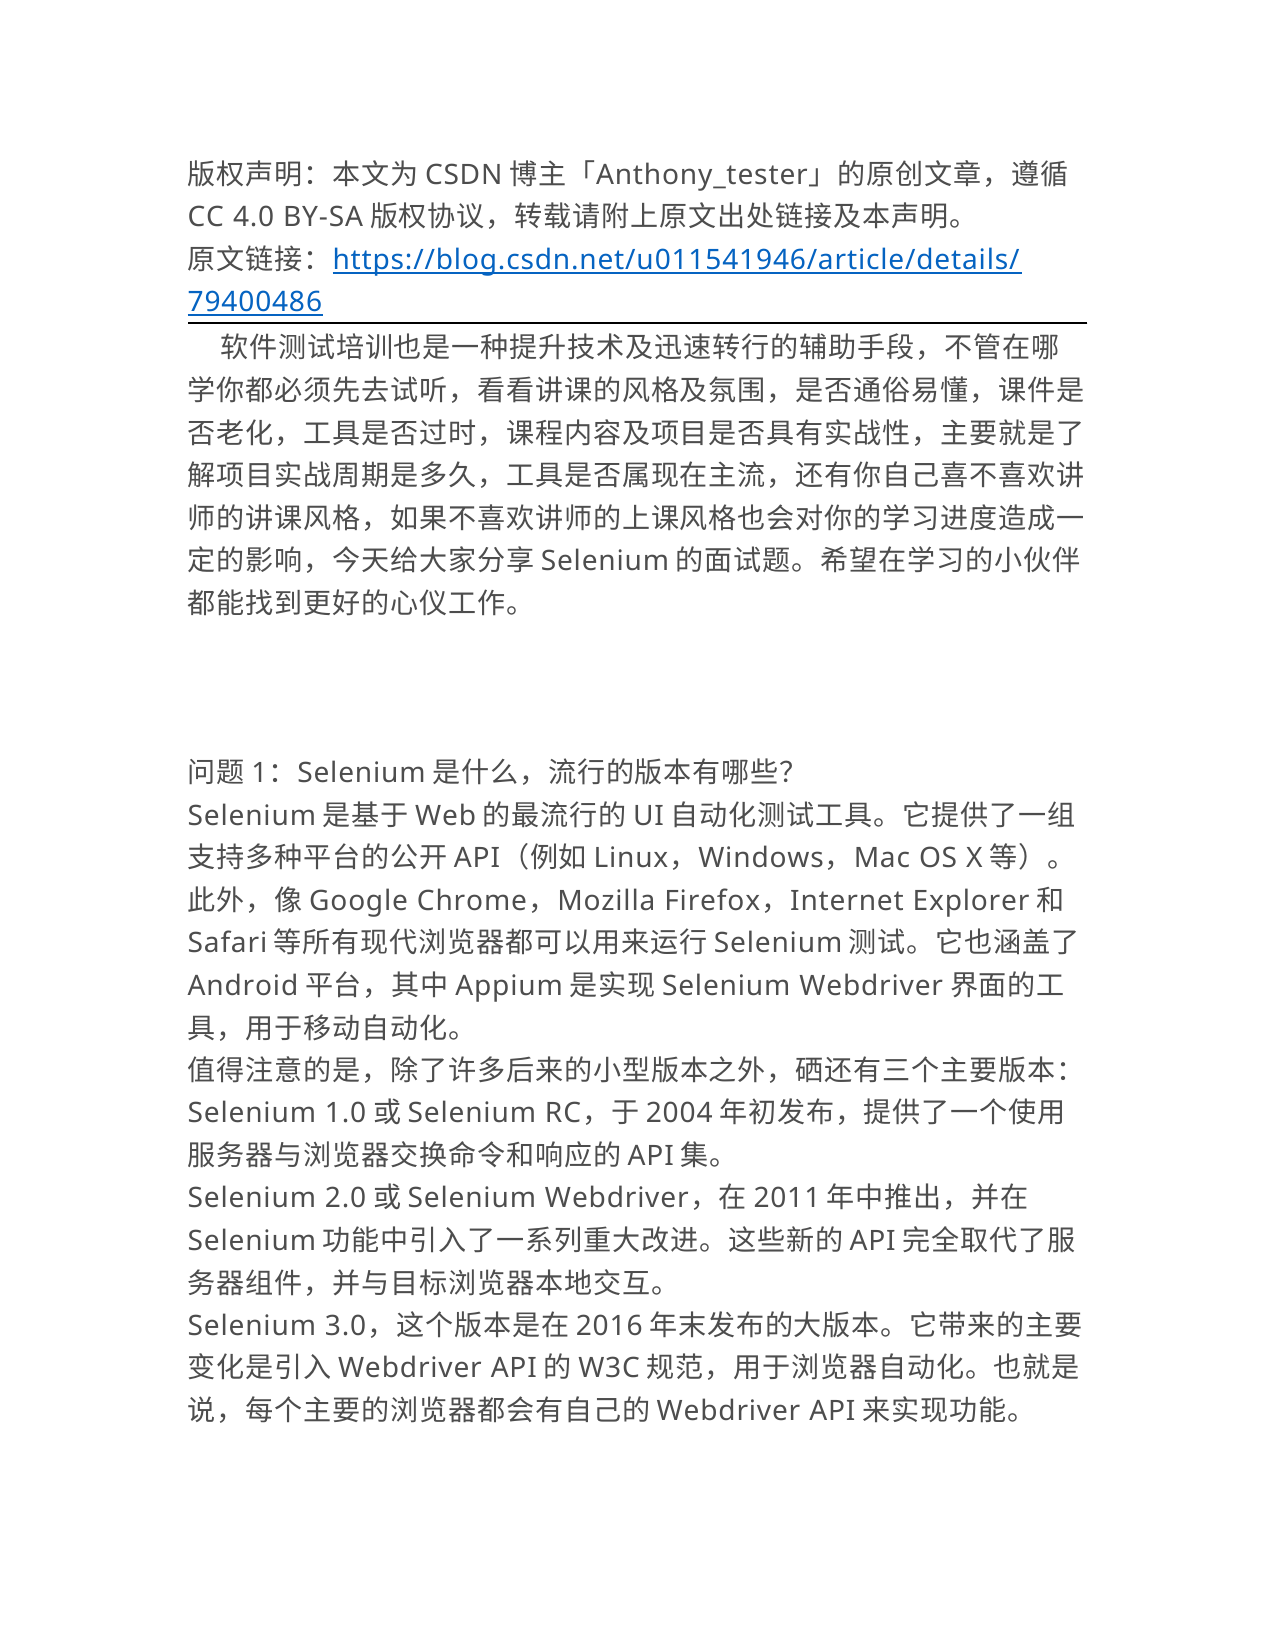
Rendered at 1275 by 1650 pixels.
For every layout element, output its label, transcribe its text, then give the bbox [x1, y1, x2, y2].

text Selenium 2.0或Selenium Webdriver，在2011年中推出，并在Selenium功能中引入了一系列重大改进。这些新的API完全取代了服务器组件，并与目标浏览器本地交互。 [187, 1174, 1087, 1301]
text Selenium 3.0，这个版本是在2016年末发布的大版本。它带来的主要变化是引入Webdriver API的W3C规范，用于浏览器自动化。也就是说，每个主要的浏览器都会有自己的Webdriver API来实现功能。 [187, 1301, 1087, 1429]
text 原文链接：https://blog.csdn.net/u011541946/article/details/79400486 [187, 235, 1087, 324]
text Selenium是基于Web的最流行的UI自动化测试工具。它提供了一组支持多种平台的公开API（例如Linux，Windows，Mac OS X等）。此外，像Google Chrome，Mozilla Firefox，Internet Explorer和Safari等所有现代浏览器都可以用来运行Selenium测试。它也涵盖了Android平台，其中Appium是实现Selenium Webdriver界面的工具，用于移动自动化。 [187, 791, 1087, 1046]
text 值得注意的是，除了许多后来的小型版本之外，硒还有三个主要版本： [187, 1046, 1087, 1089]
text 版权声明：本文为CSDN博主「Anthony_tester」的原创文章，遵循CC 4.0 BY-SA版权协议，转载请附上原文出处链接及本声明。 [187, 150, 1087, 235]
text 软件测试培训也是一种提升技术及迅速转行的辅助手段，不管在哪学你都必须先去试听，看看讲课的风格及氛围，是否通俗易懂，课件是否老化，工具是否过时，课程内容及项目是否具有实战性，主要就是了解项目实战周期是多久，工具是否属现在主流，还有你自己喜不喜欢讲师的讲课风格，如果不喜欢讲师的上课风格也会对你的学习进度造成一定的影响，今天给大家分享Selenium的面试题。希望在学习的小伙伴都能找到更好的心仪工作。 [187, 324, 1087, 621]
text Selenium 1.0或Selenium RC，于2004年初发布，提供了一个使用服务器与浏览器交换命令和响应的API集。 [187, 1089, 1087, 1174]
text 问题1：Selenium是什么，流行的版本有哪些？ [187, 749, 1087, 791]
